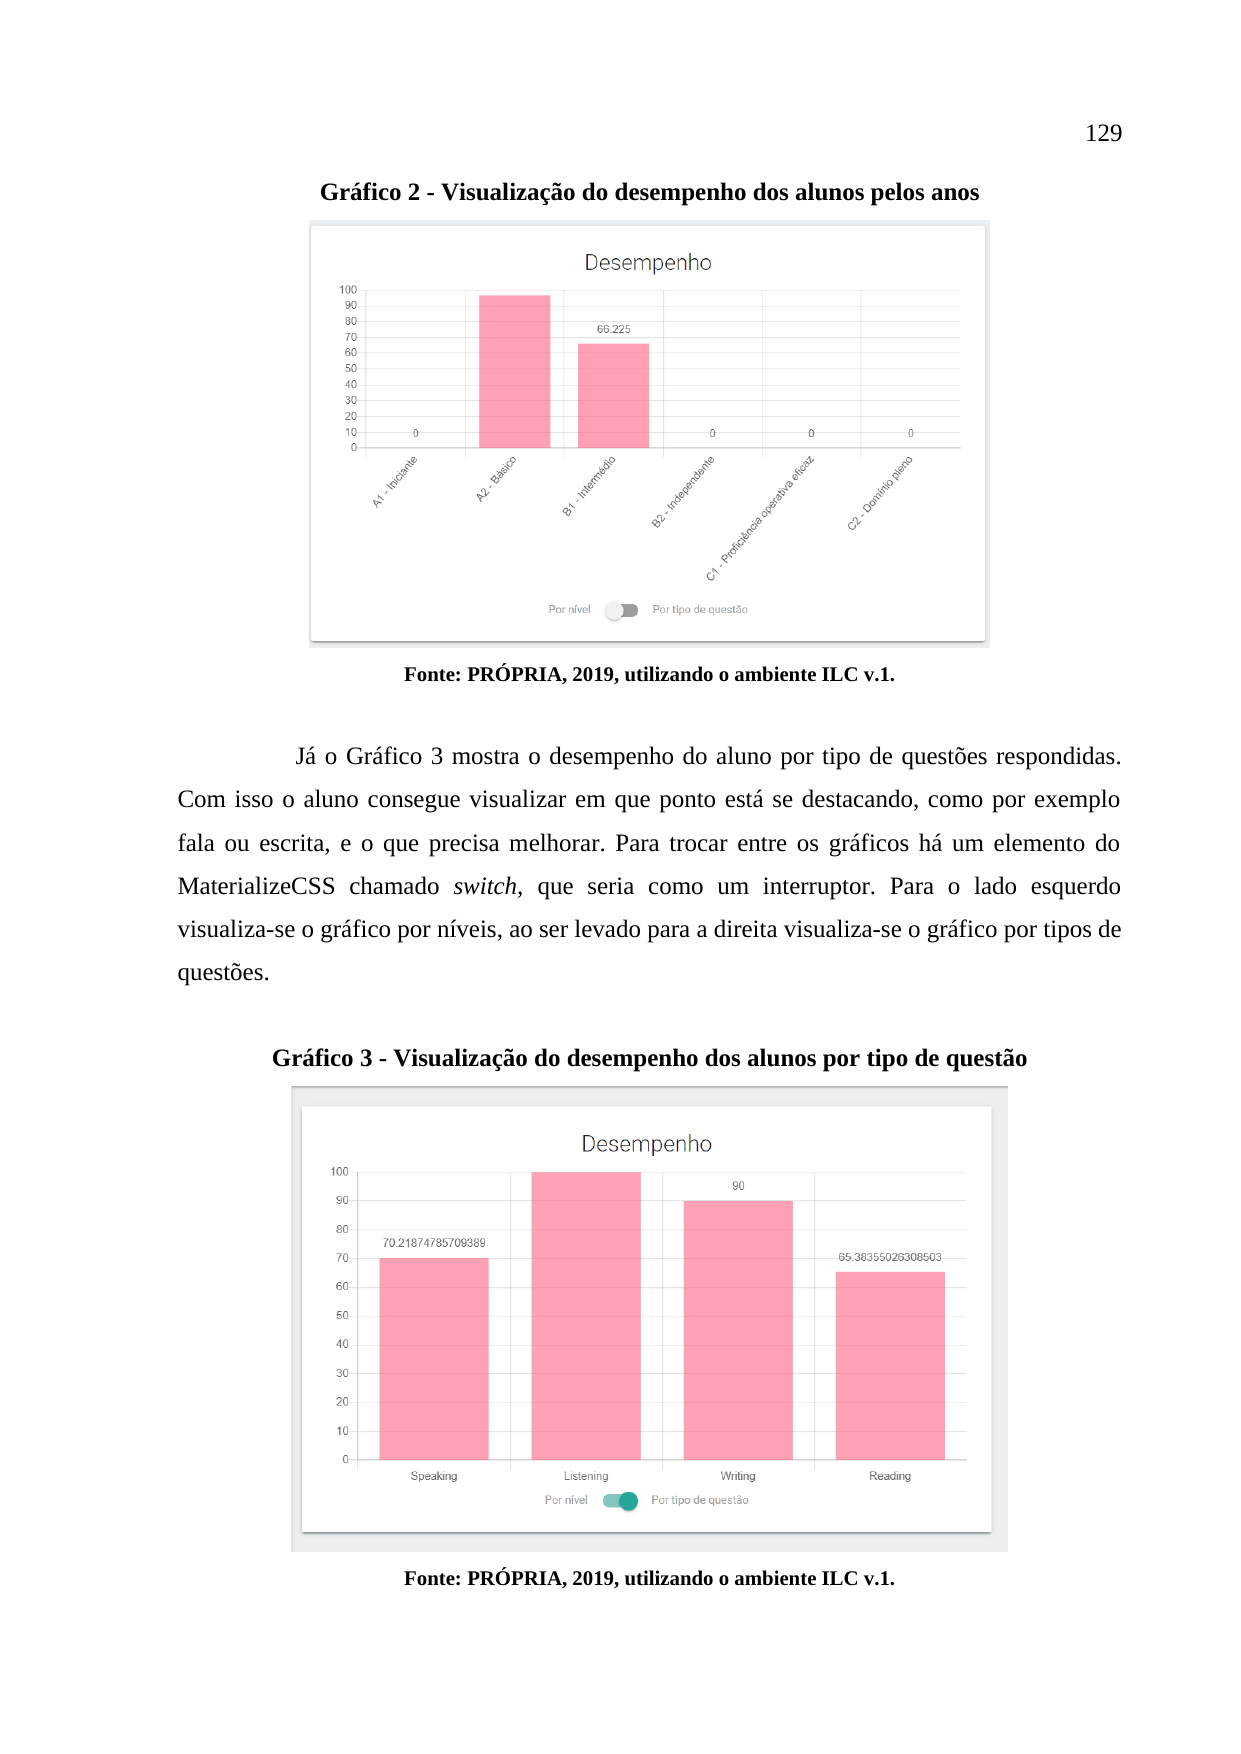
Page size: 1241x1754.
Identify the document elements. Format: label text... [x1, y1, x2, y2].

picture [308, 220, 991, 648]
text Já o Gráfico 2 mostra o desempenho do aluno por tipo de questões respondidas. Com isso o aluno consegue visualizar em que ponto está se destacando, como por exemplo fala ou escrita, e o que precisa melhorar. Para trocar entre os gráficos há um elemento do MaterializeCSS chamado switch, que seria como um interruptor. Para o lado esquerdo visualiza-se o gráfico por níveis, ao ser levado para a direita visualiza-se o gráfico por tipos de questões. [177, 741, 1122, 986]
text Gráfico 3 - Visualização do desempenho dos alunos por tipo de questão [177, 1043, 1122, 1072]
text Gráfico 2 - Visualização do desempenho dos alunos pelos anos [177, 177, 1122, 206]
text Fonte: PRÓPRIA, 2019, utilizando o ambiente ILC v.1. [177, 1566, 1122, 1590]
picture [291, 1086, 1009, 1552]
text Fonte: PRÓPRIA, 2019, utilizando o ambiente ILC v.1. [177, 662, 1122, 686]
